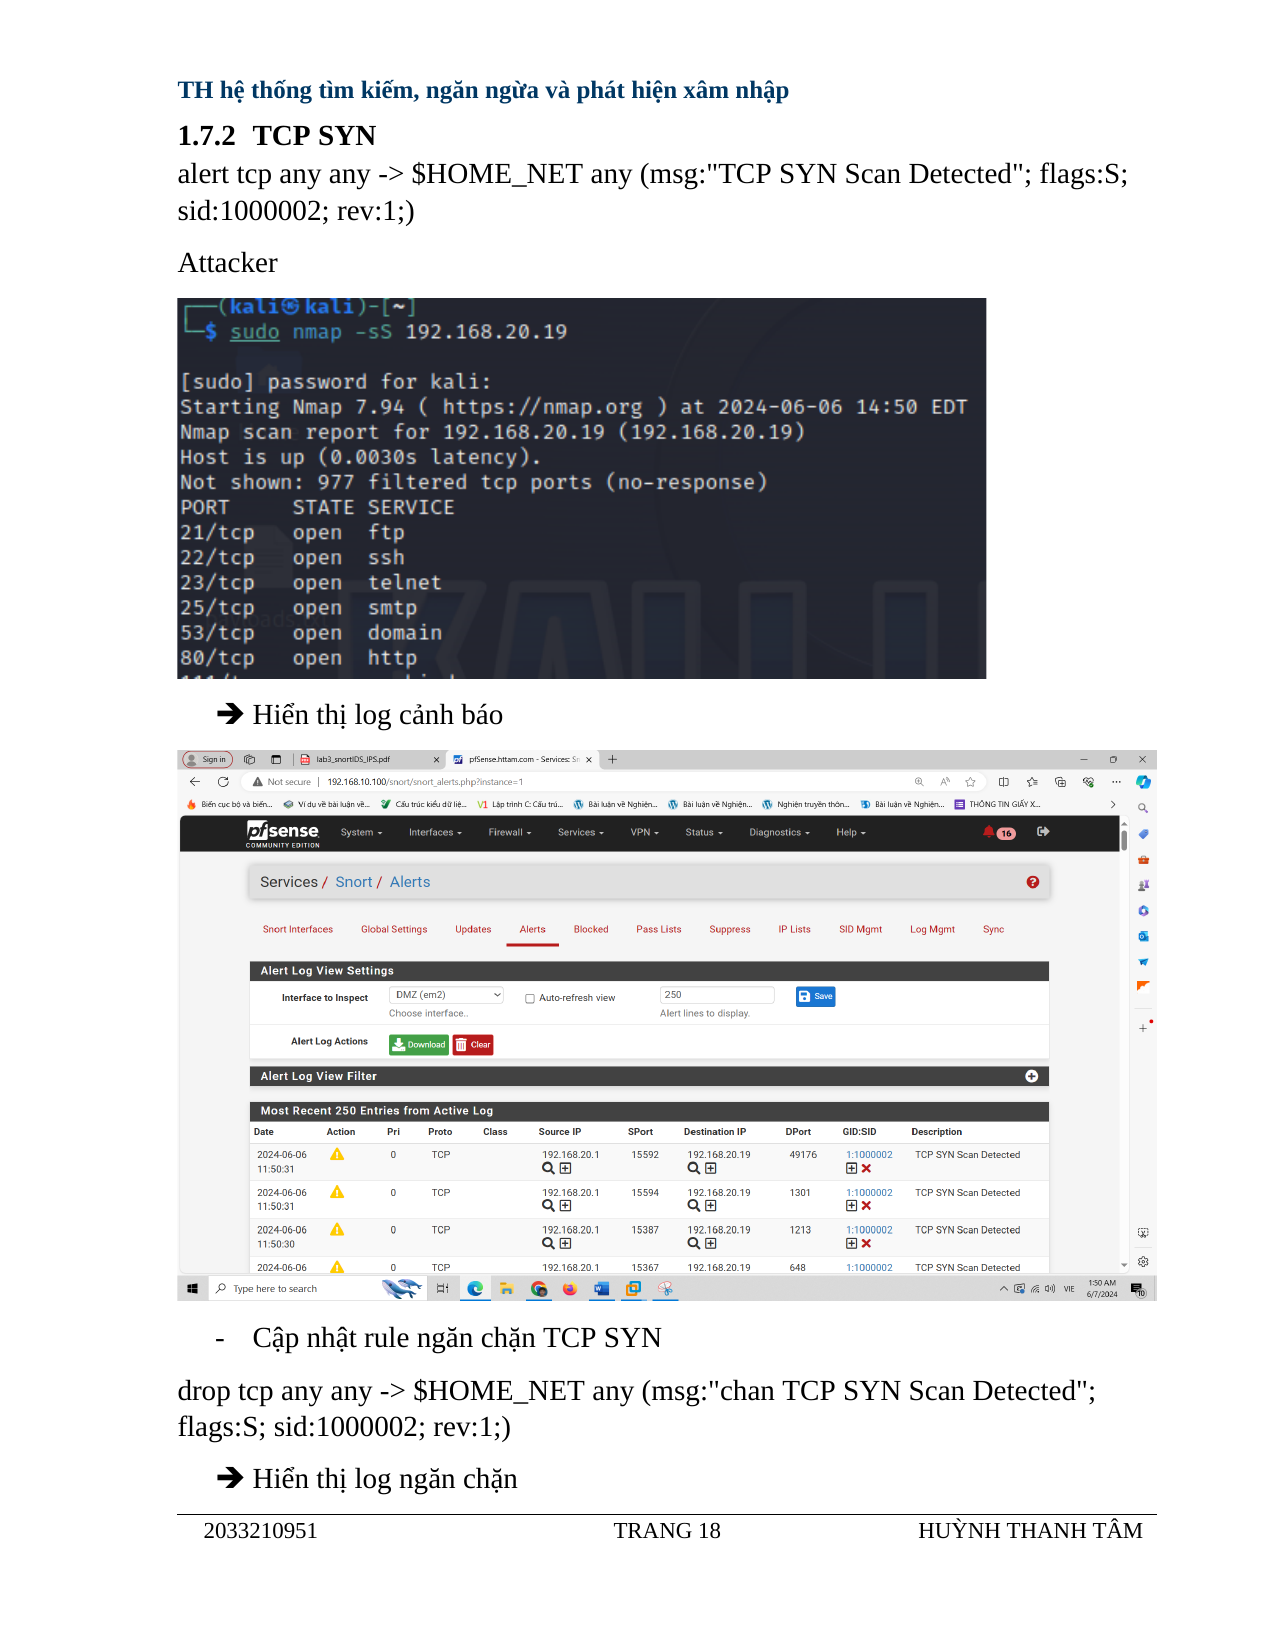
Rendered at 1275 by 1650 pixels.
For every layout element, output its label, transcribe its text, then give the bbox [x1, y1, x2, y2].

picture [177, 750, 1157, 1301]
picture [177, 298, 987, 679]
list Hiển thị log ngăn chặn [215, 1462, 1157, 1495]
text alert tcp any any -> $HOME_NET any (msg:"TCP SYN Scan Detected"; flags:S; sid:1000002; rev:1;) [177, 157, 1157, 226]
text Attacker [177, 246, 1157, 279]
list Cập nhật rule ngăn chặn TCP SYN [215, 1320, 1157, 1353]
text drop tcp any any -> $HOME_NET any (msg:"chan TCP SYN Scan Detected"; flags:S; sid:1000002; rev:1;) [177, 1373, 1157, 1442]
subtitle TCP SYN [177, 118, 1157, 152]
list Hiển thị log cảnh báo [215, 697, 1157, 731]
